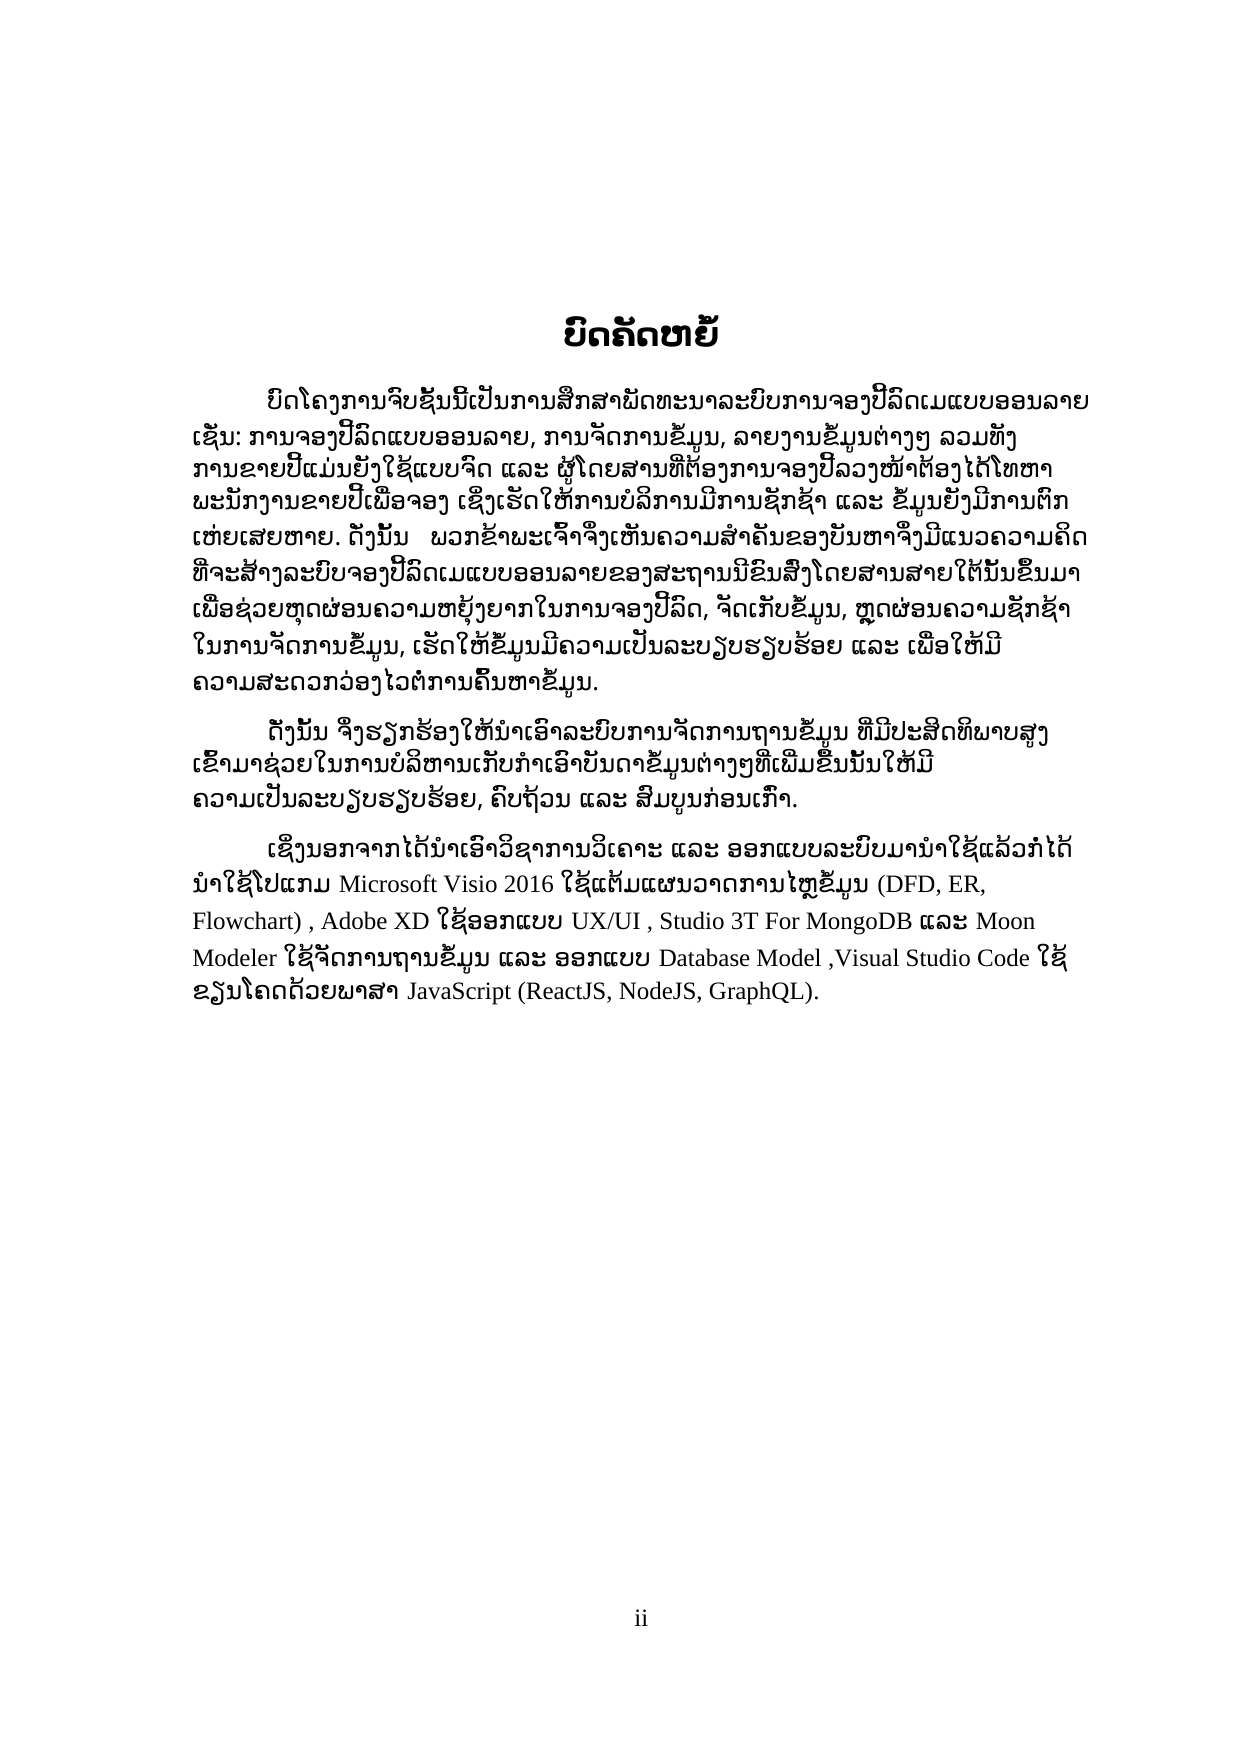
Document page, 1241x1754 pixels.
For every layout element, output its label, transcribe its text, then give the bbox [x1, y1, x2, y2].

text ດັ່ງນັ້ນ ຈຶ່ງຮຽກຮ້ອງໃຫ້ນໍາເອົາລະບົບການຈັດການຖານຂໍ້ມູນ ທີ່ມີປະສິດທິພາບສູງເຂົ້າມາຊ່ວຍໃນການບໍລິຫານເກັບກຳເອົາບັນດາຂໍ້ມູນຕ່າງໆທີ່ເພີ່ມຂື້ນນັ້ນໃຫ້ມີຄວາມເປັນລະບຽບຮຽບຮ້ອຍ, ຄົບຖ້ວນ ແລະ ສົມບູນກ່ອນເກົ່າ. [192, 717, 1090, 815]
text ບົດໂຄງການຈົບຊັ້ນນີ້ເປັນການສຶກສາພັດທະນາລະບົບການຈອງປີ້ລົດເມແບບອອນລາຍເຊັ່ນ: ການຈອງປີ້ລົດແບບອອນລາຍ, ການຈັດການຂໍ້ມູນ, ລາຍງານຂໍ້ມູນຕ່າງໆ ລວມທັງການຂາຍປີ້ແມ່ນຍັງໃຊ້ແບບຈົດ ແລະ ຜູ້ໂດຍສານທີ່ຕ້ອງການຈອງປີ້ລວງໜ້າຕ້ອງໄດ້ໂທຫາພະນັກງານຂາຍປີ້ເພື່ອຈອງ ເຊິ່ງເຮັດໃຫ້ການບໍລິການມີການຊັກຊ້າ ແລະ ຂໍ້ມູນຍັງມີການຕົກເຫ່ຍເສຍຫາຍ. ດັ່ງນັ້ນ ພວກຂ້າພະເຈົ້າຈຶ່ງເຫັນຄວາມສໍາຄັນຂອງບັນຫາຈຶ່ງມີແນວຄວາມຄິດທີ່ຈະສ້າງລະບົບຈອງປີ້ລົດເມແບບອອນລາຍຂອງສະຖານນີຂົນສົ່ງໂດຍສານສາຍໃຕ້ນັ້ນຂຶ້ນມາເພື່ອຊ່ວຍຫຸດຜ່ອນຄວາມຫຍຸ້ງຍາກໃນການຈອງປີ້ລົດ, ຈັດເກັບຂໍ້ມູນ, ຫຼຸດຜ່ອນຄວາມຊັກຊ້າໃນການຈັດການຂໍ້ມູນ, ເຮັດໃຫ້ຂໍ້ມູນມີຄວາມເປັນລະບຽບຮຽບຮ້ອຍ ແລະ ເພື່ອໃຫ້ມີຄວາມສະດວກວ່ອງໄວຕໍ່ການຄົົ້ນຫາຂໍ້ມູນ. [192, 386, 1090, 698]
text ເຊິ່ງນອກຈາກໄດ້ນຳເອົາວິຊາການວິເຄາະ ແລະ ອອກແບບລະບົບມານຳໃຊ້ແລ້ວກໍ່ໄດ້ນຳໃຊ້ໂປແກມ Microsoft Visio 2016 ໃຊ້ແຕ້ມແຜນວາດການໄຫຼຂໍ້ມູນ (DFD, ER, Flowchart) , Adobe XD ໃຊ້ອອກແບບ UX/UI , Studio 3T For MongoDB ແລະ Moon Modeler ໃຊ້ຈັດການຖານຂໍ້ມູນ ແລະ ອອກແບບ Database Model ,Visual Studio Code ໃຊ້ຂຽນໂຄດດ້ວຍພາສາ JavaScript (ReactJS, NodeJS, GraphQL). [192, 834, 1090, 1005]
text ບົດຄັດຫຍໍ້ [192, 315, 1090, 354]
